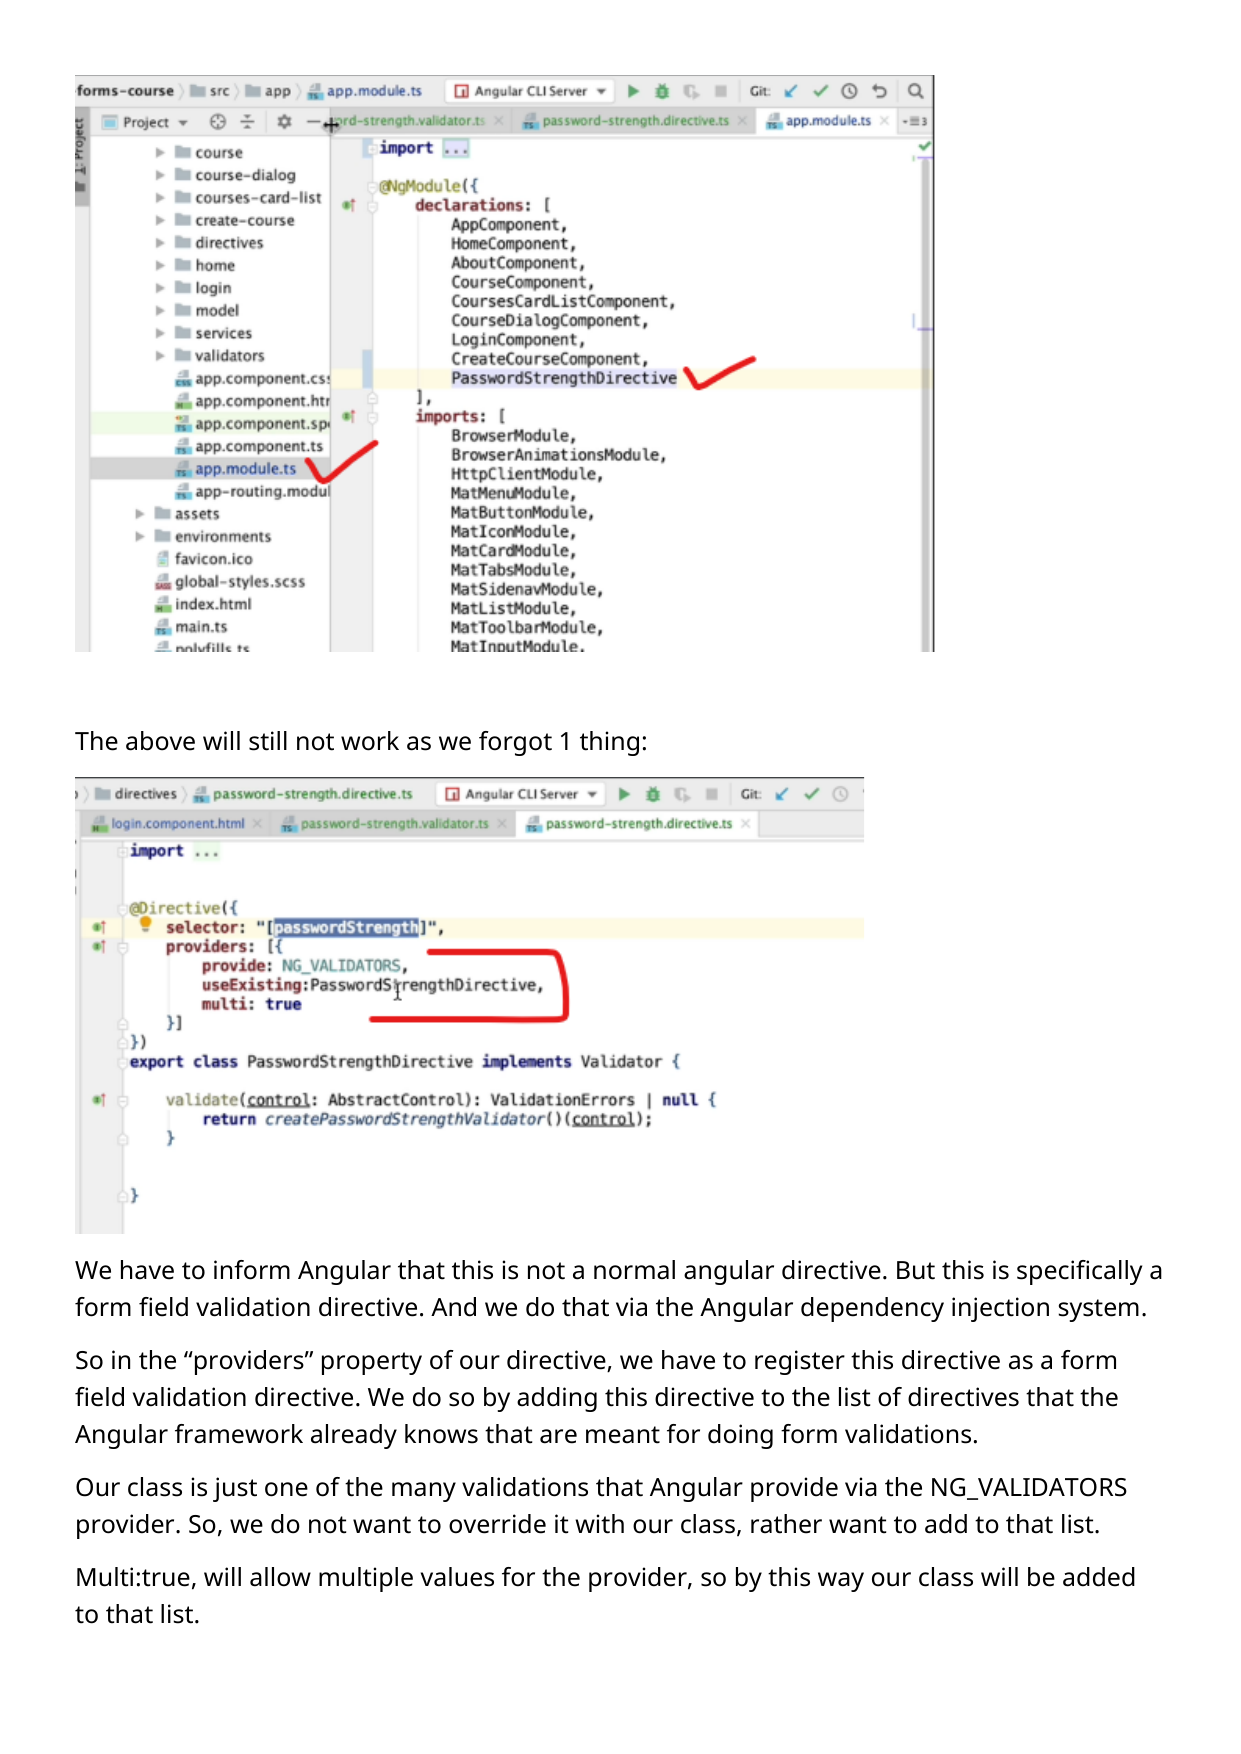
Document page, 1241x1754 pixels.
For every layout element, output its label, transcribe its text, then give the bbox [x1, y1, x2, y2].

picture [75, 75, 935, 652]
text The above will still not work as we forgot 1 thing: [75, 724, 1165, 758]
text Our class is just one of the many validations that Angular provide via the NG_VALIDATORS provider. So, we do not want to override it with our class, rather want to add to that list. [75, 1470, 1165, 1541]
text We have to inform Angular that this is not a normal angular directive. But this is specifically a form field validation directive. And we do that via the Angular dependency injection system. [75, 1252, 1165, 1323]
text So in the “providers” property of our directive, we have to register this directive as a form field validation directive. We do so by adding this directive to the list of directives that the Angular framework already knows that are meant for doing form validations. [75, 1343, 1165, 1450]
picture [75, 777, 865, 1234]
text Multi:true, will allow multiple values for the provider, so by this way our class will be added to that list. [75, 1560, 1165, 1631]
